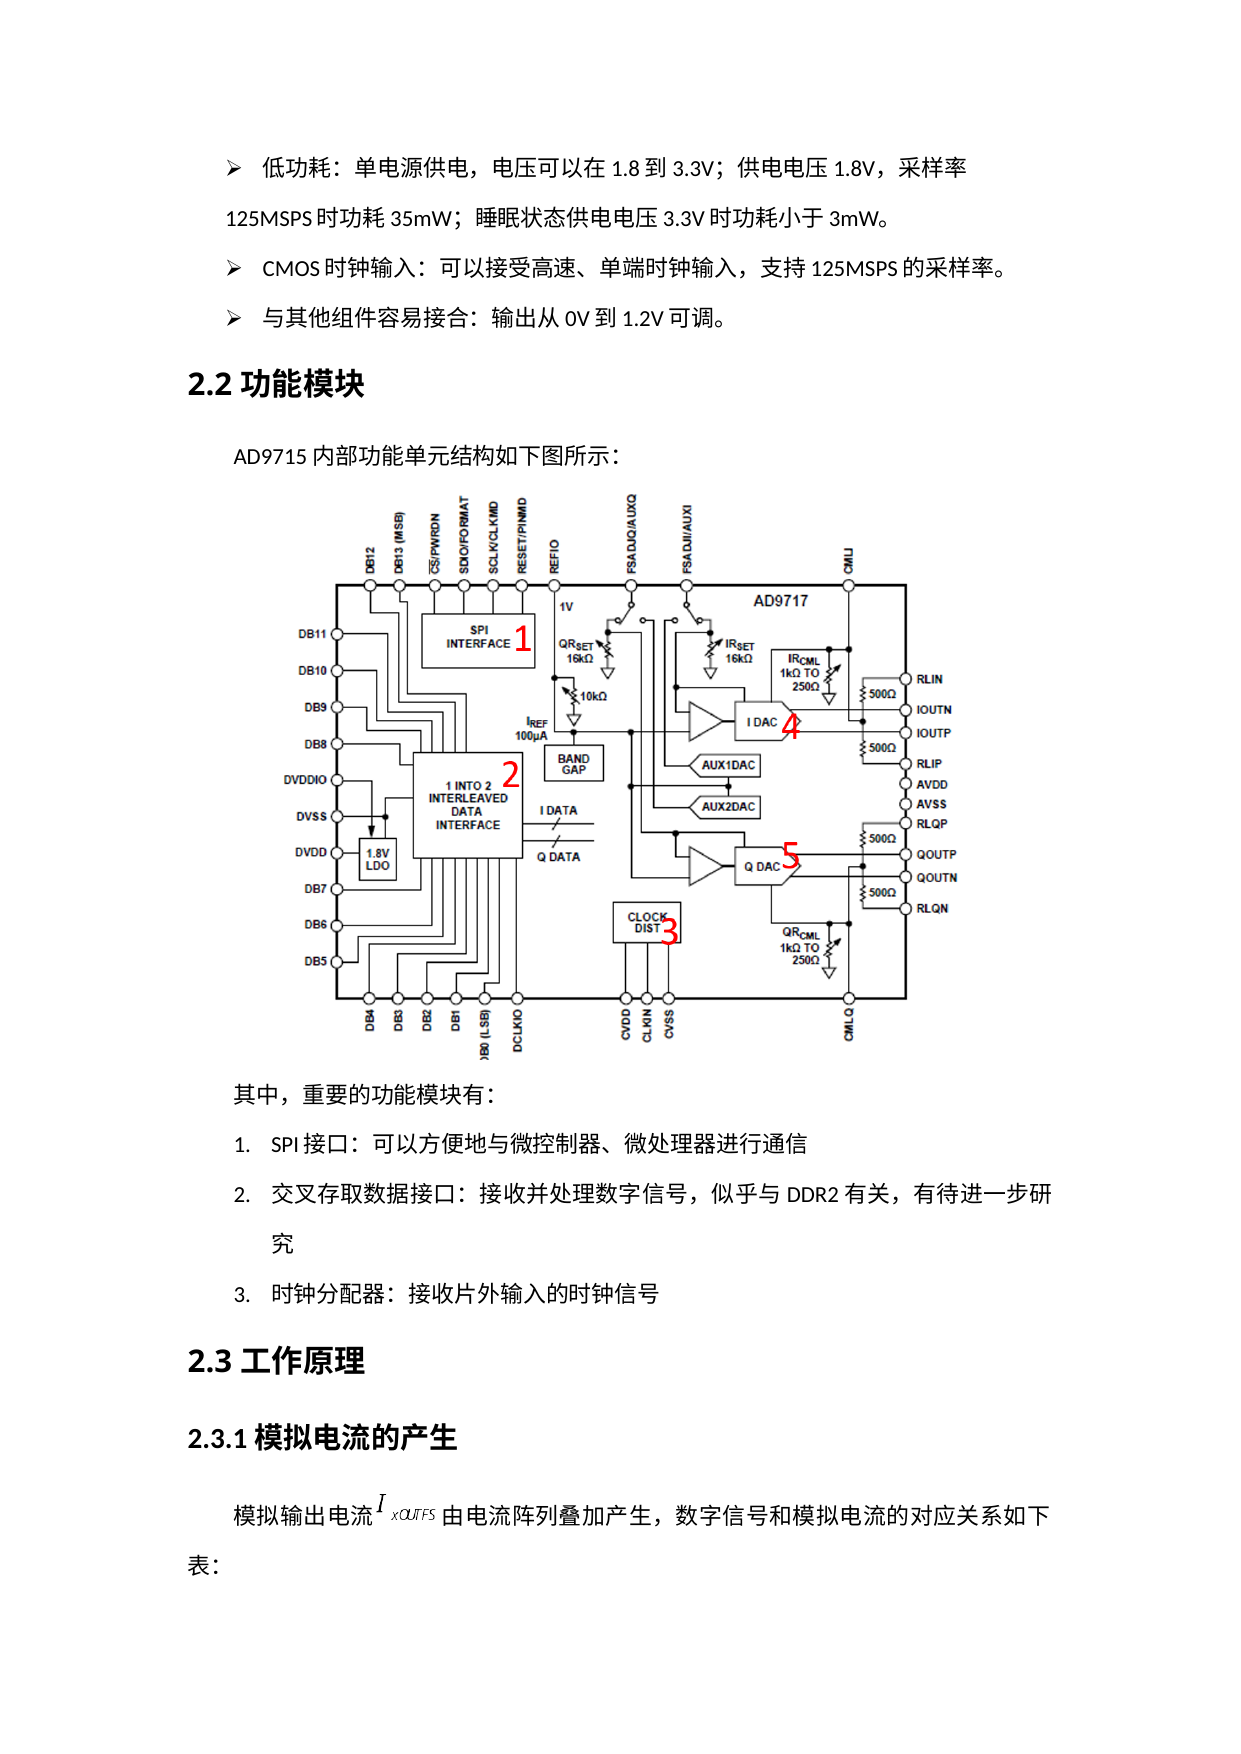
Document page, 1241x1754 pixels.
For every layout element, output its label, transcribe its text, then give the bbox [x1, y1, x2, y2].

picture [280, 487, 960, 1060]
list 低功耗：单电源供电，电压可以在1.8到3.3V；供电电压1.8V，采样率125MSPS时功耗35mW；睡眠状态供电电压3.3V时功耗小于3mW。 [225, 150, 1053, 233]
text 其中，重要的功能模块有： [187, 1076, 1053, 1110]
subtitle 2.3.1 模拟电流的产生 [187, 1414, 1053, 1457]
list 与其他组件容易接合：输出从0V到1.2V可调。 [225, 299, 1053, 333]
subtitle 2.3 工作原理 [187, 1336, 1053, 1381]
subtitle 2.2 功能模块 [187, 359, 1053, 405]
text AD9715 内部功能单元结构如下图所示： [187, 438, 1053, 471]
list 交叉存取数据接口：接收并处理数字信号，似乎与DDR2有关，有待进一步研究 [233, 1176, 1053, 1259]
text 模拟输出电流由电流阵列叠加产生，数字信号和模拟电流的对应关系如下表： [187, 1484, 1053, 1581]
list SPI接口：可以方便地与微控制器、微处理器进行通信 [233, 1126, 1053, 1159]
list CMOS时钟输入：可以接受高速、单端时钟输入，支持125MSPS的采样率。 [225, 249, 1053, 283]
list 时钟分配器：接收片外输入的时钟信号 [233, 1276, 1053, 1309]
